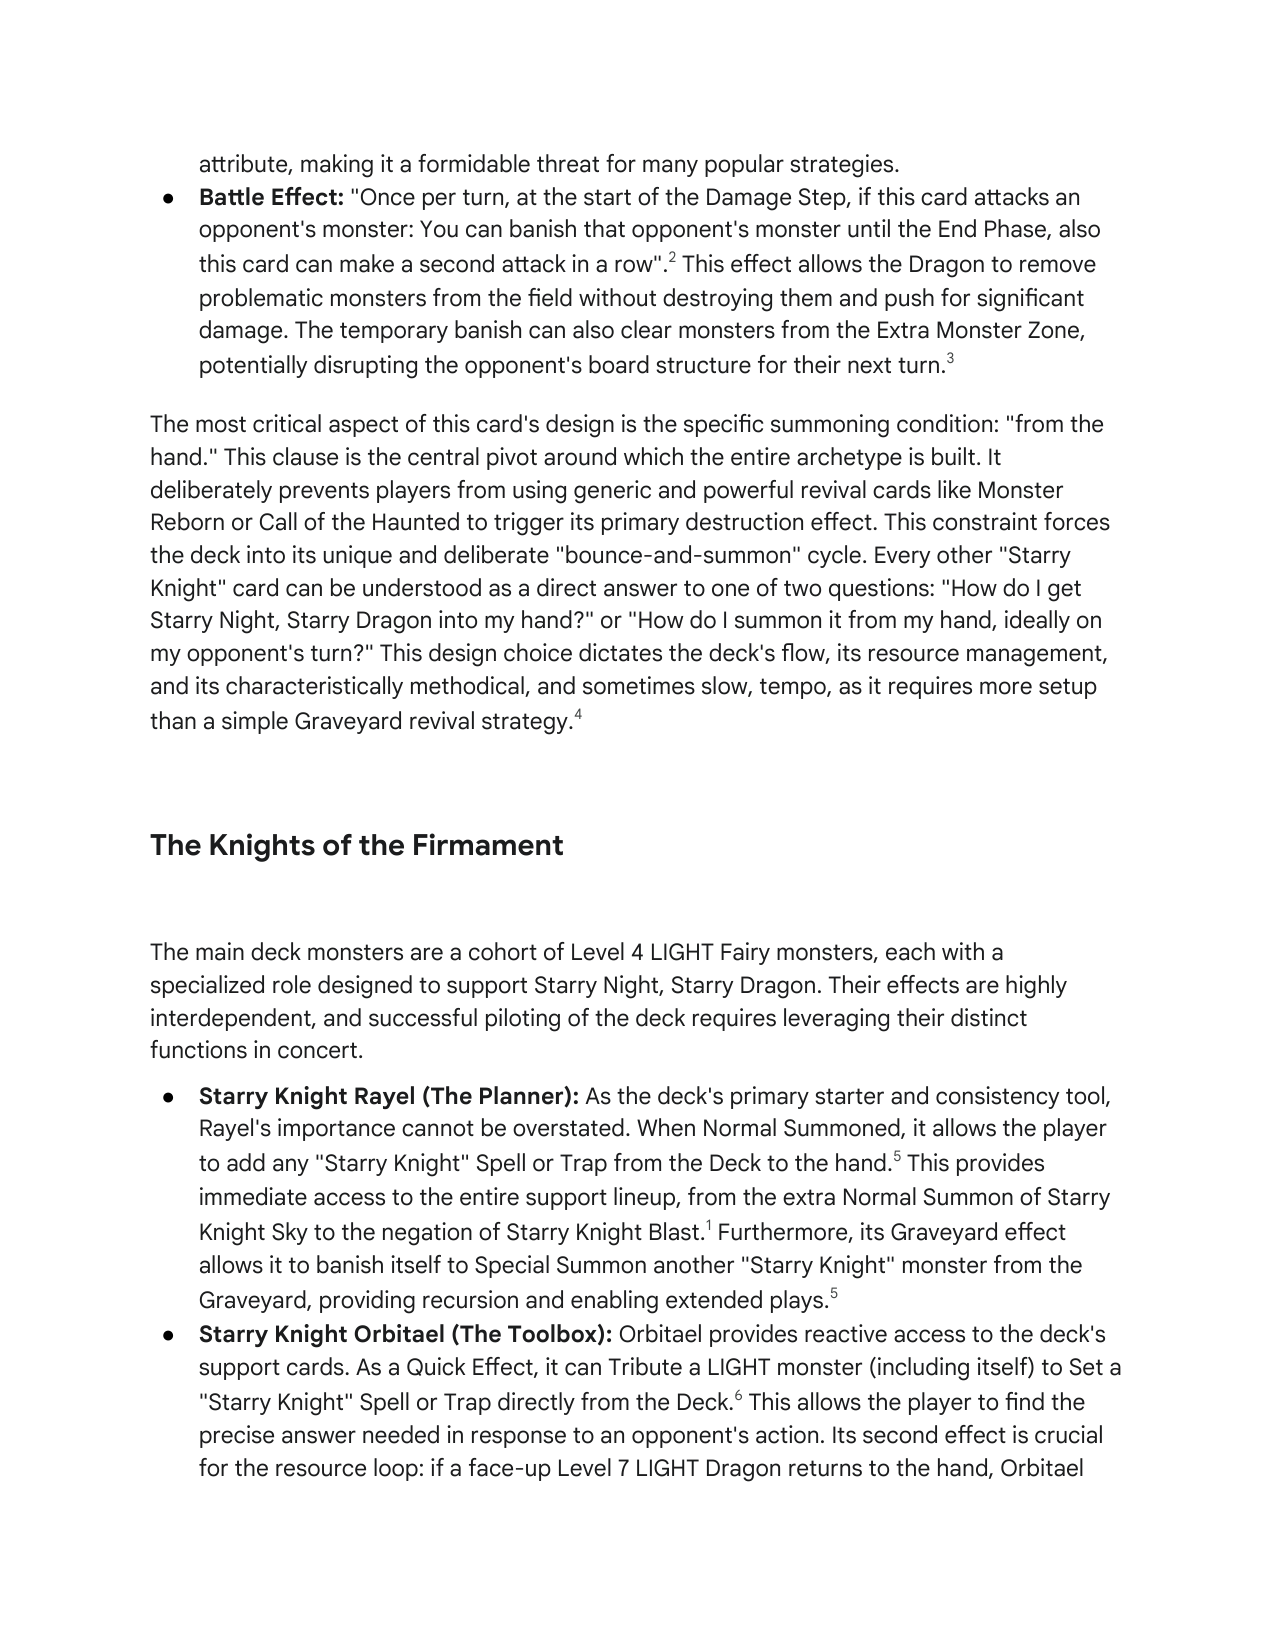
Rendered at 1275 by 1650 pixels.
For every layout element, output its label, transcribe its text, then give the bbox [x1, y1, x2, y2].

list Battle Effect: "Once per turn, at the start of the Damage Step, if this card attacks an opponent's monster: You can banish that opponent's monster until the End Phase, also this card can make a second attack in a row".2 This effect allows the Dragon to remove problematic monsters from the field without destroying them and push for significant damage. The temporary banish can also clear monsters from the Extra Monster Zone, potentially disrupting the opponent's board structure for their next turn.3 [161, 183, 1125, 381]
subtitle The Knights of the Firmament [150, 827, 1125, 863]
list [161, 1320, 1125, 1483]
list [161, 150, 1125, 179]
list Starry Knight Rayel (The Planner): As the deck's primary starter and consistency tool, Rayel's importance cannot be overstated. When Normal Summoned, it allows the player to add any "Starry Knight" Spell or Trap from the Deck to the hand.5 This provides immediate access to the entire support lineup, from the extra Normal Summon of Starry Knight Sky to the negation of Starry Knight Blast.1 Furthermore, its Graveyard effect allows it to banish itself to Special Summon another "Starry Knight" monster from the Graveyard, providing recursion and enabling extended plays.5 [161, 1082, 1125, 1316]
text The main deck monsters are a cohort of Level 4 LIGHT Fairy monsters, each with a specialized role designed to support Starry Night, Starry Dragon. Their effects are highly interdependent, and successful piloting of the deck requires leveraging their distinct functions in concert. [150, 938, 1125, 1065]
text The most critical aspect of this card's design is the specific summoning condition: "from the hand." This clause is the central pivot around which the entire archetype is built. It deliberately prevents players from using generic and powerful revival cards like Monster Reborn or Call of the Haunted to trigger its primary destruction effect. This constraint forces the deck into its unique and deliberate "bounce-and-summon" cycle. Every other "Starry Knight" card can be understood as a direct answer to one of two questions: "How do I get Starry Night, Starry Dragon into my hand?" or "How do I summon it from my hand, ideally on my opponent's turn?" This design choice dictates the deck's flow, its resource management, and its characteristically methodical, and sometimes slow, tempo, as it requires more setup than a simple Graveyard revival strategy.4 [150, 410, 1125, 737]
